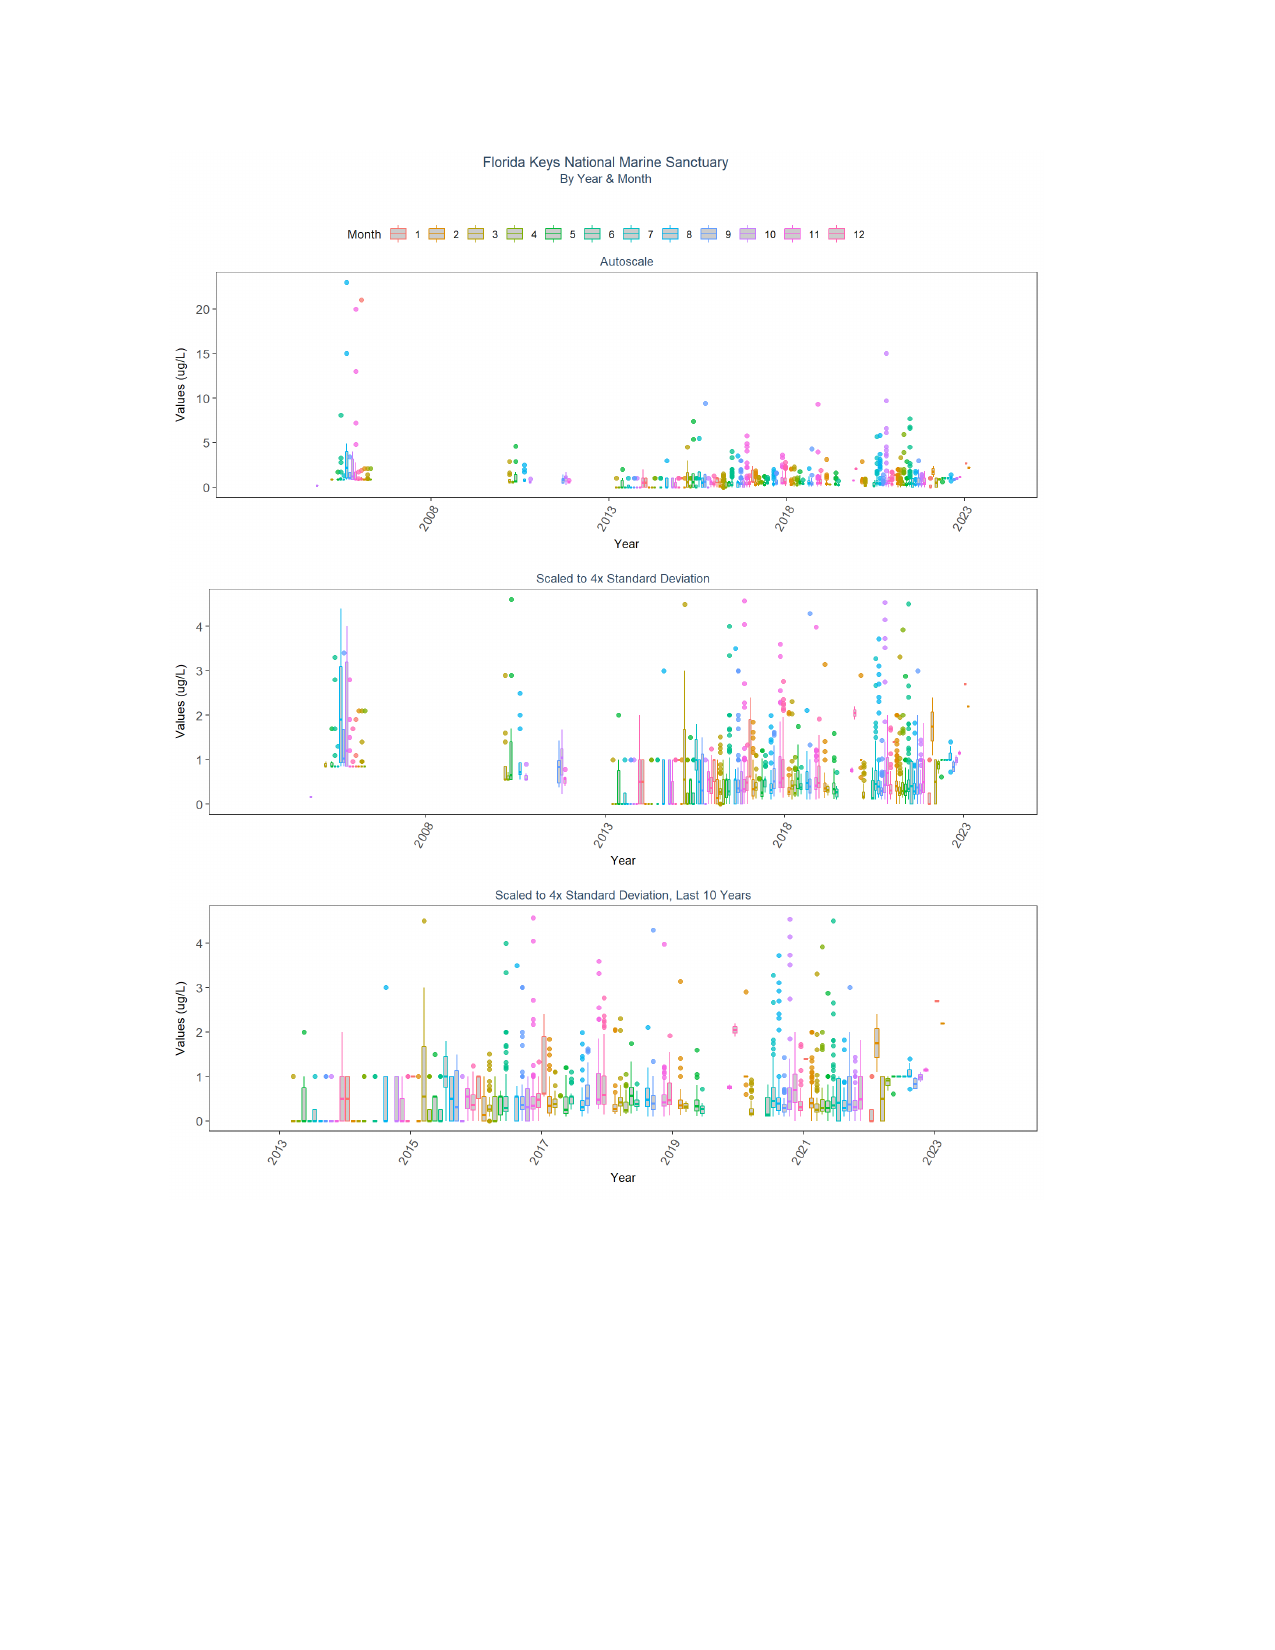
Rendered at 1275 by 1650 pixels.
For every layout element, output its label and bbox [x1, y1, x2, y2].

picture [168, 150, 1044, 1200]
